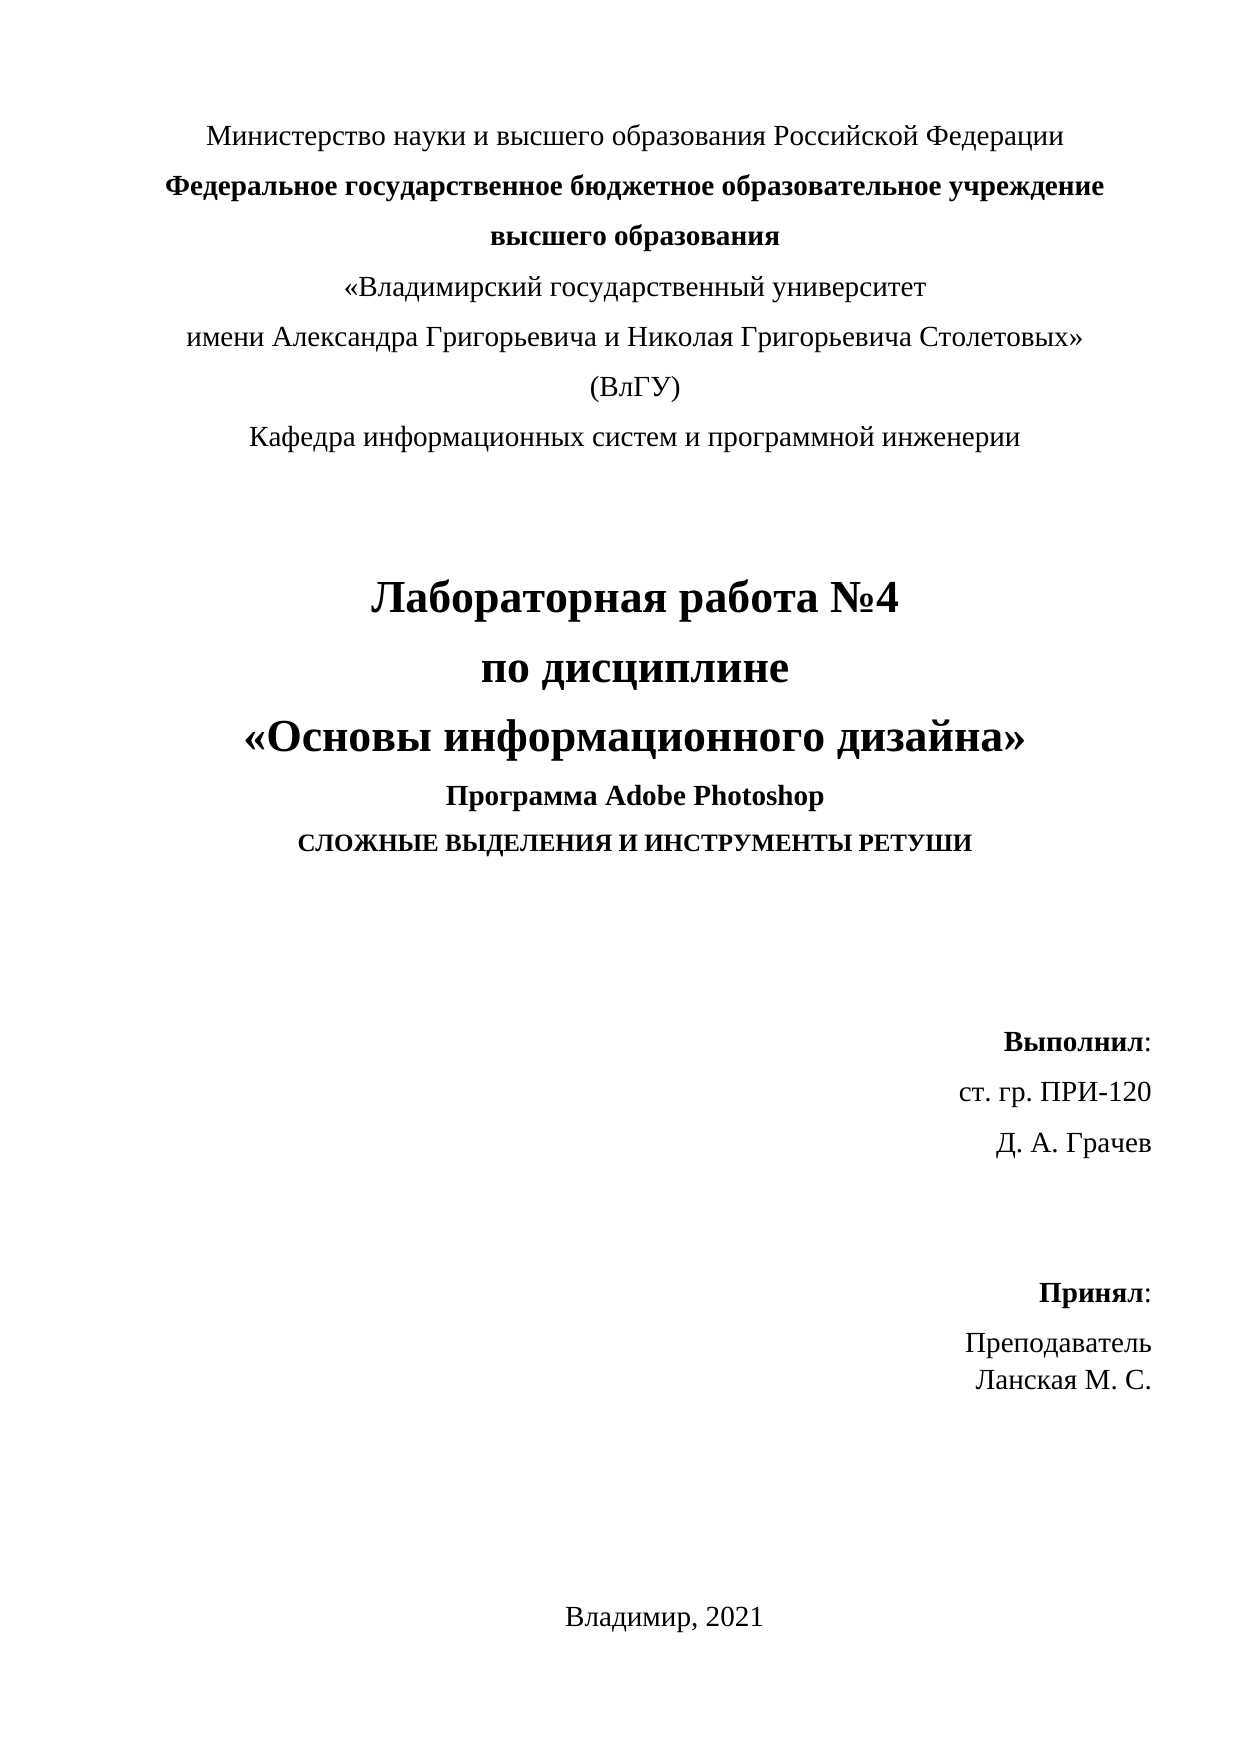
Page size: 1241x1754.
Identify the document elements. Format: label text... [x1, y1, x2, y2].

text Владимир, 2021 [177, 1599, 1152, 1632]
text Лабораторная работа №4 [118, 570, 1152, 623]
text Принял: [118, 1275, 1152, 1309]
text СЛОЖНЫЕ ВЫДЕЛЕНИЯ И ИНСТРУМЕНТЫ РЕТУШИ [118, 828, 1152, 857]
text Программа Adobe Photoshop [118, 778, 1152, 812]
text высшего образования [118, 218, 1152, 252]
text Выполнил: [118, 1024, 1152, 1058]
text Министерство науки и высшего образования Российской Федерации [118, 118, 1152, 152]
text Ланская М. С. [177, 1362, 1152, 1395]
text «Владимирский государственный университет [118, 269, 1152, 302]
text по дисциплине [118, 639, 1152, 692]
text «Основы информационного дизайна» [118, 709, 1152, 761]
text Кафедра информационных систем и программной инженерии [118, 419, 1152, 453]
text Федеральное государственное бюджетное образовательное учреждение [118, 168, 1152, 202]
text имени Александра Григорьевича и Николая Григорьевича Столетовых» [118, 319, 1152, 352]
text ст. гр. ПРИ-120 [118, 1074, 1152, 1108]
text (ВлГУ) [118, 369, 1152, 403]
text Д. А. Грачев [118, 1125, 1152, 1158]
text Преподаватель [915, 1326, 1152, 1359]
